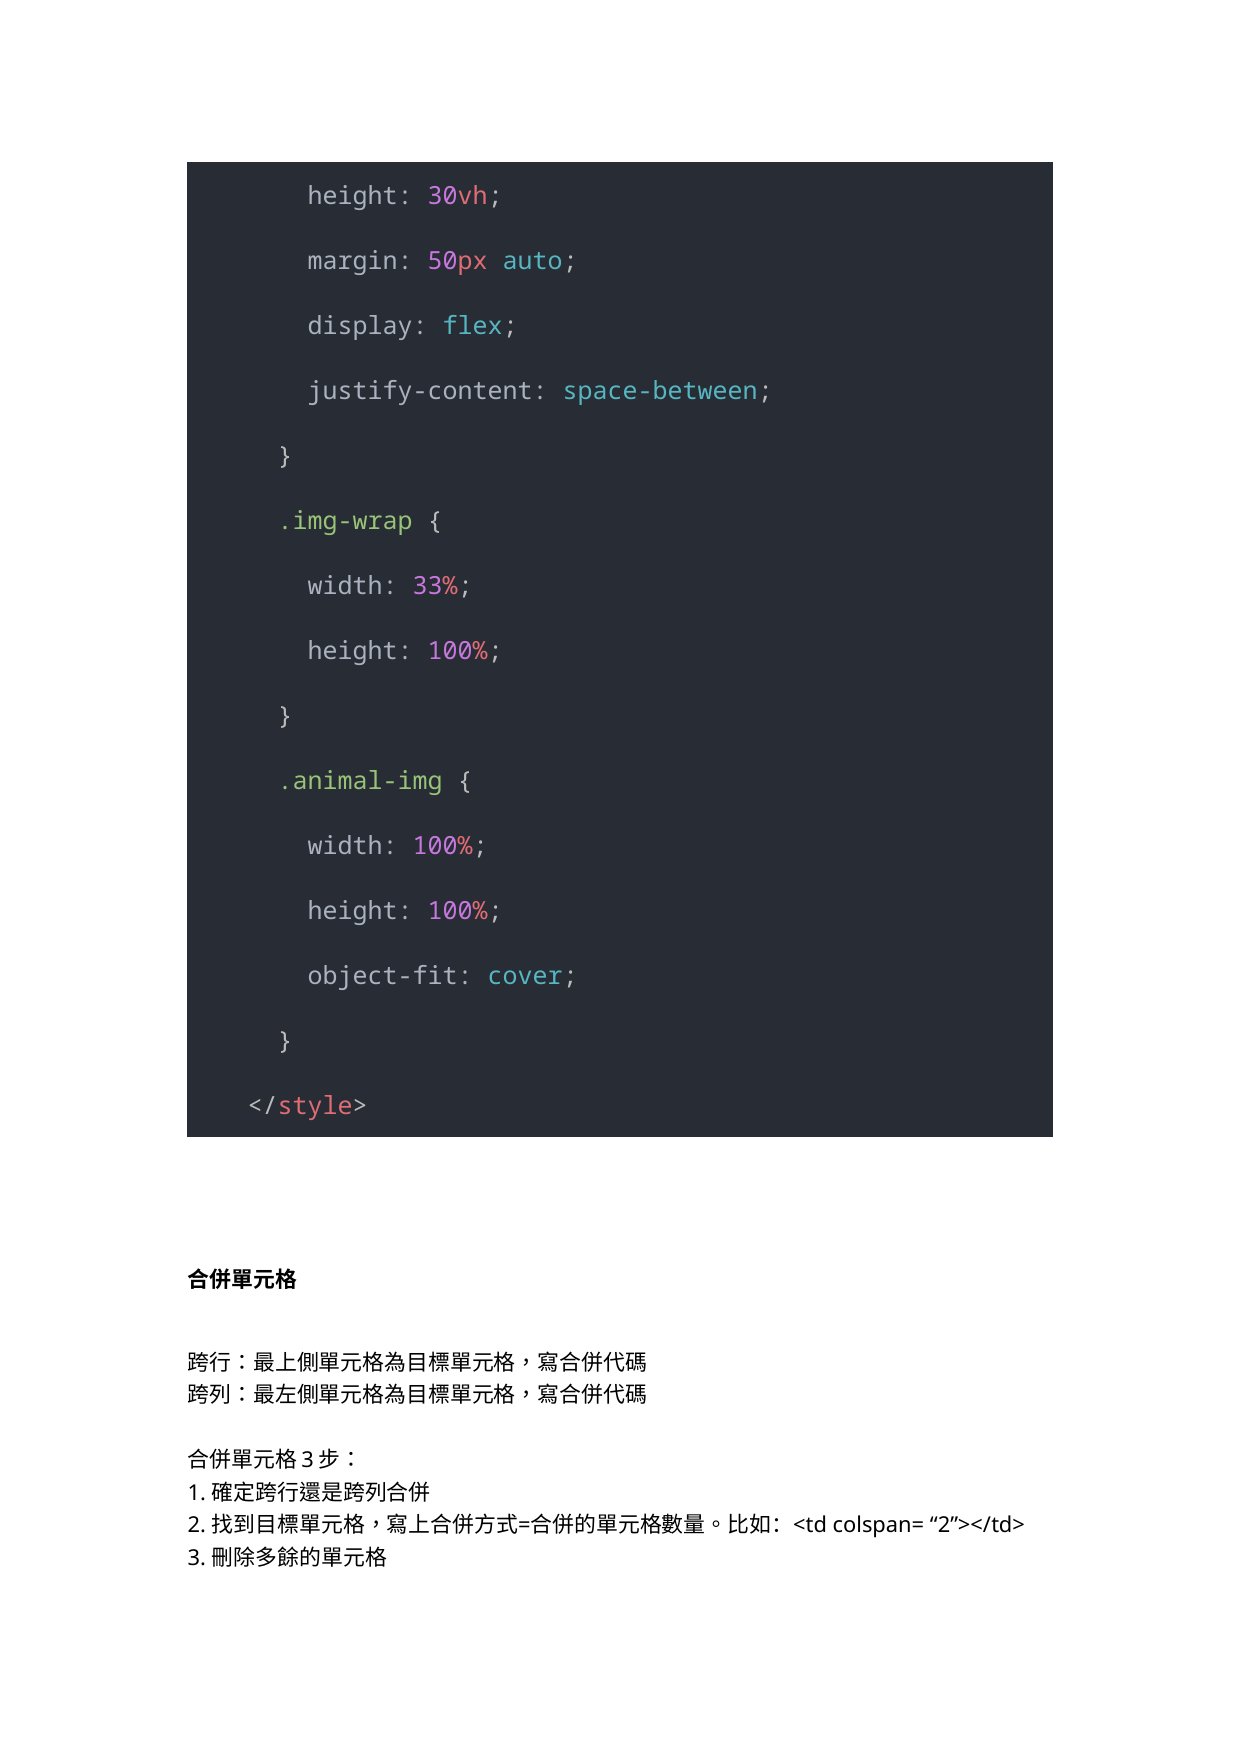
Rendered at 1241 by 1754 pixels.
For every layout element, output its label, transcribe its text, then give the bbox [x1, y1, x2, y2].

text height: 100%; [187, 617, 1053, 682]
text 3. 刪除多餘的單元格 [187, 1539, 1053, 1572]
text } [187, 422, 1053, 487]
text height: 100%; [187, 877, 1053, 942]
text margin: 50px auto; [187, 227, 1053, 292]
text .animal-img { [187, 747, 1053, 812]
text width: 33%; [187, 552, 1053, 617]
text 1. 確定跨行還是跨列合併 [187, 1474, 1053, 1507]
text width: 100%; [187, 812, 1053, 877]
text </style> [187, 1072, 1053, 1137]
text 跨行：最上側單元格為目標單元格，寫合併代碼 [187, 1344, 1053, 1377]
text } [187, 682, 1053, 747]
text object-fit: cover; [187, 942, 1053, 1007]
text height: 30vh; [187, 162, 1053, 227]
text 2. 找到目標單元格，寫上合併方式=合併的單元格數量。比如：<td colspan= “2”></td> [187, 1507, 1053, 1539]
text 合併單元格3步： [187, 1442, 1053, 1474]
text justify-content: space-between; [187, 357, 1053, 422]
subtitle 合併單元格 [187, 1262, 1053, 1294]
text } [187, 1007, 1053, 1072]
text display: flex; [187, 292, 1053, 357]
text 跨列：最左側單元格為目標單元格，寫合併代碼 [187, 1377, 1053, 1409]
text .img-wrap { [187, 487, 1053, 552]
